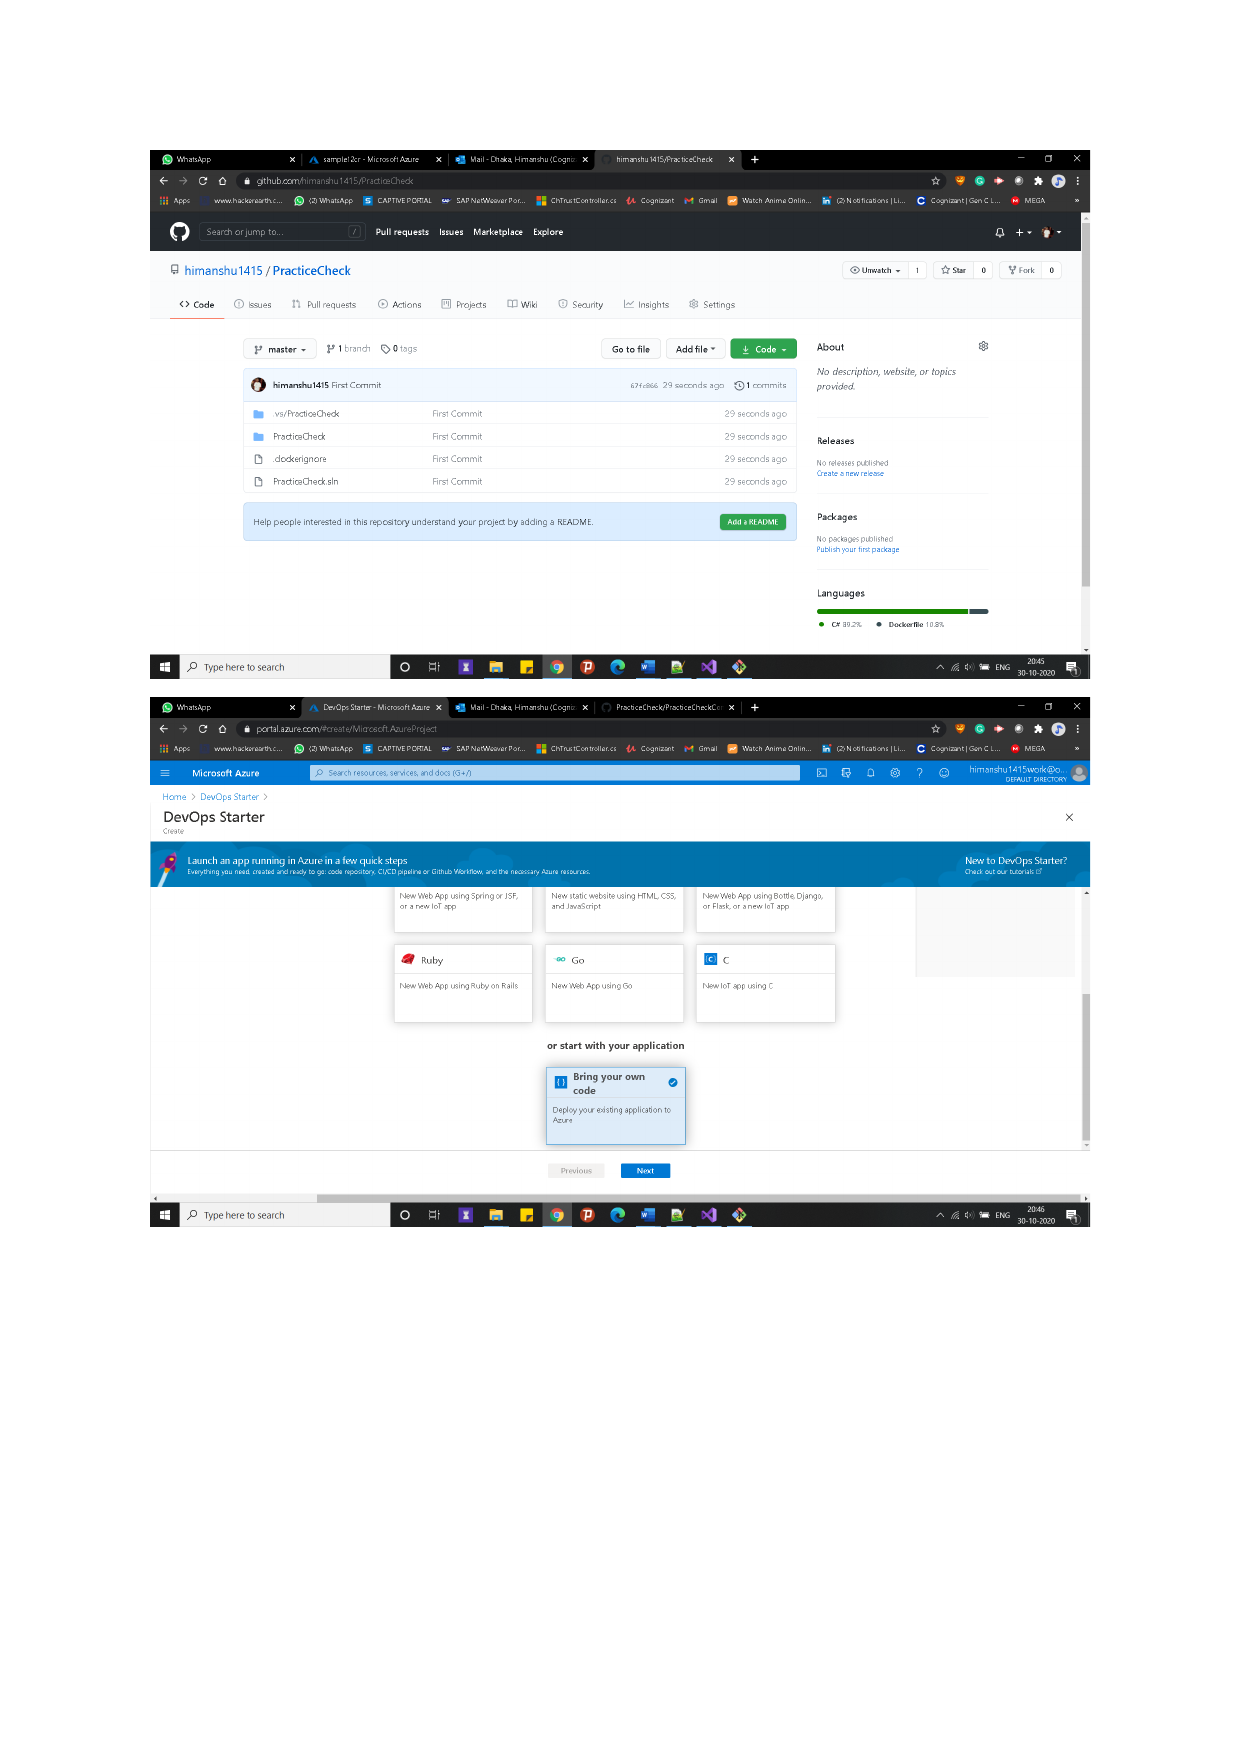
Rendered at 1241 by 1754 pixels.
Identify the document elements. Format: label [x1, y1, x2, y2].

picture [150, 697, 1091, 841]
picture [150, 150, 1091, 679]
picture [150, 853, 1091, 1227]
